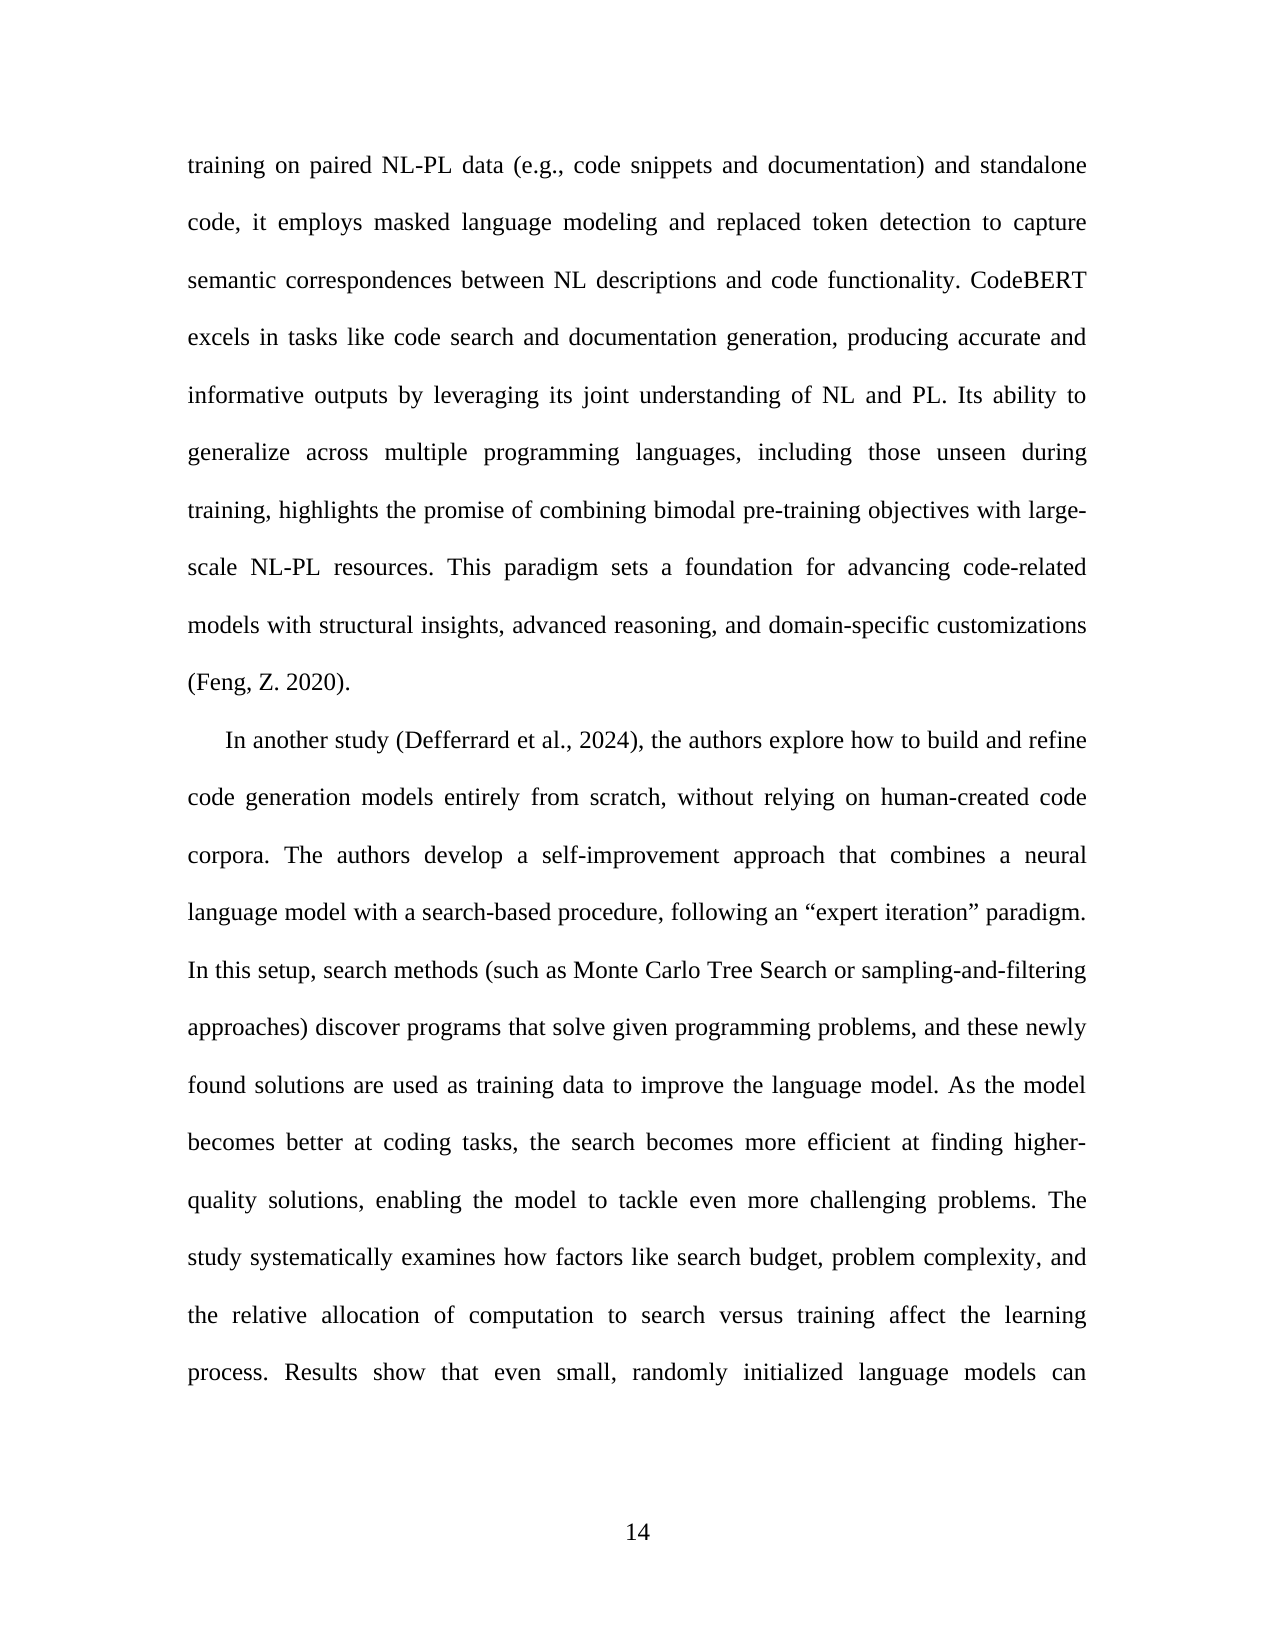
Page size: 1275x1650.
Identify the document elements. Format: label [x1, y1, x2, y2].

text [187, 150, 1087, 696]
text [187, 725, 1087, 1386]
